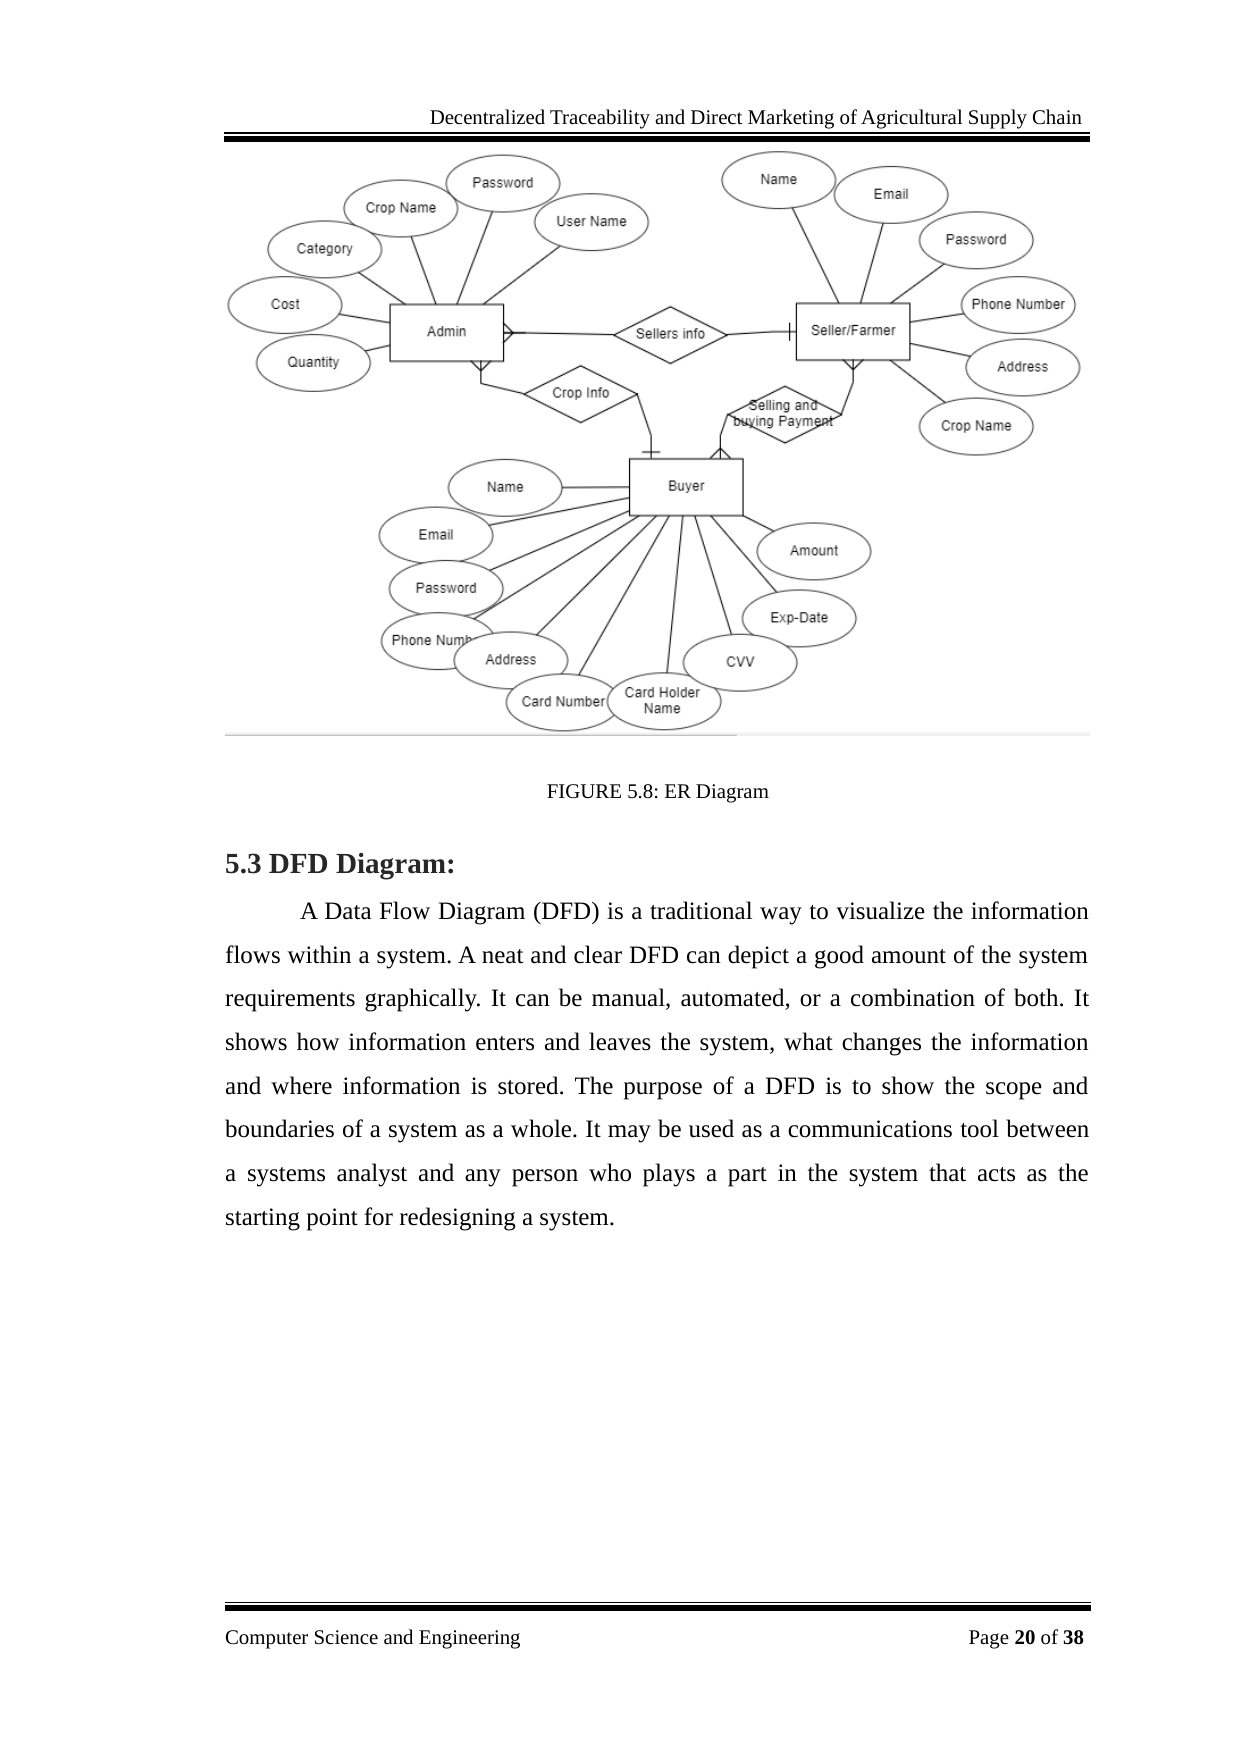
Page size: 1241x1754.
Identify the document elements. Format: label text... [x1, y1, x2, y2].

picture [225, 150, 1090, 736]
text FIGURE 5.8: ER Diagram [225, 779, 1090, 803]
text A Data Flow Diagram (DFD) is a traditional way to visualize the information flows within a system. A neat and clear DFD can depict a good amount of the system requirements graphically. It can be manual, automated, or a combination of both. It shows how information enters and leaves the system, what changes the information and where information is stored. The purpose of a DFD is to show the scope and boundaries of a system as a whole. It may be used as a communications tool between a systems analyst and any person who plays a part in the system that acts as the starting point for redesigning a system. [225, 896, 1090, 1231]
subtitle 5.3 DFD Diagram: [225, 846, 1090, 879]
